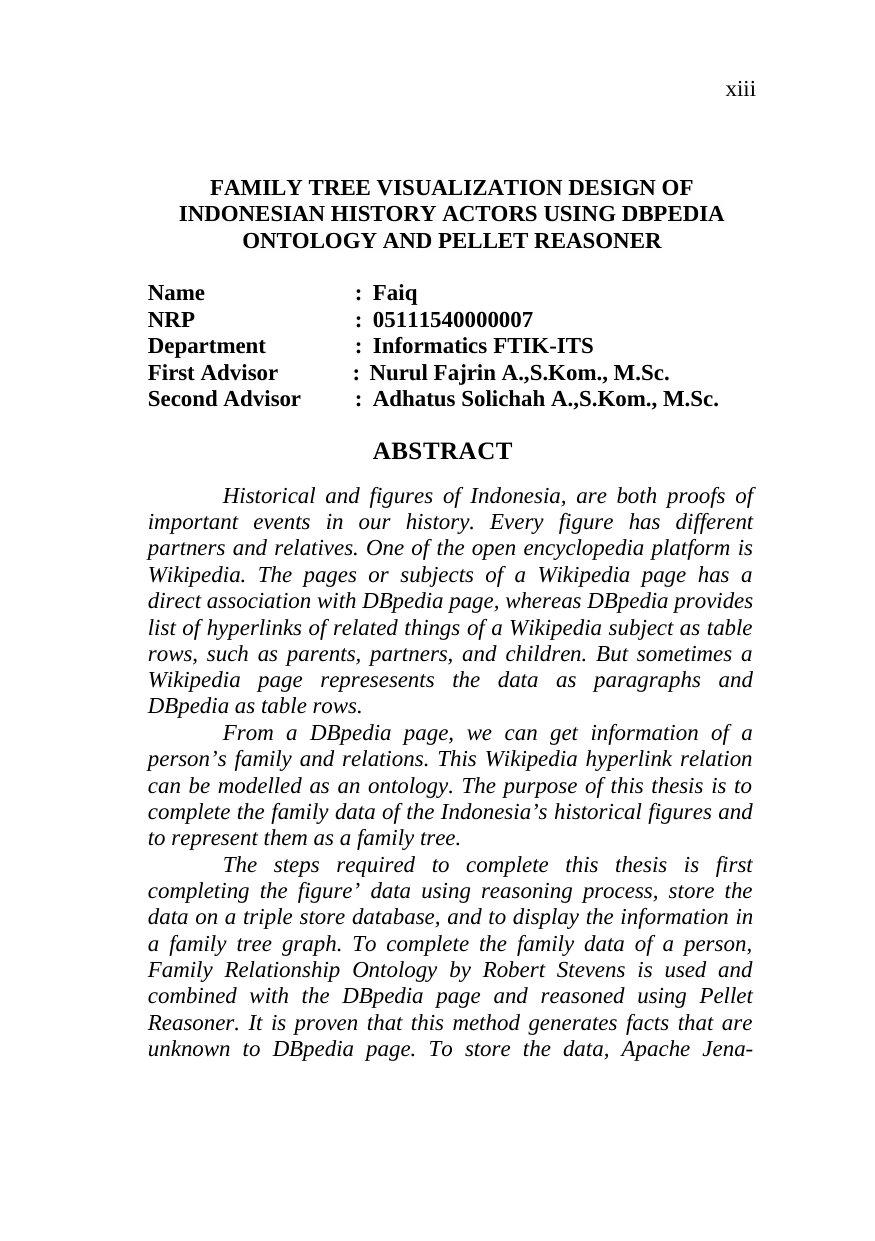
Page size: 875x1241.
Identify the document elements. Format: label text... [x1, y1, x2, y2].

text FAMILY TREE VISUALIZATION DESIGN OF INDONESIAN HISTORY ACTORS USING DBPEDIA ONTOLOGY AND PELLET REASONER [148, 174, 242, 253]
text From a DBpedia page, we can get information of a person’s family and relations. This Wikipedia hyperlink relation can be modelled as an ontology. The purpose of this thesis is to complete the family data of the Indonesia’s historical figures and to represent them as a family tree. [148, 719, 756, 851]
text Name : Faiq [148, 279, 756, 306]
text FAMILY TREE VISUALIZATION DESIGN OF INDONESIAN HISTORY ACTORS USING DBPEDIA ONTOLOGY AND PELLET REASONER [662, 174, 756, 253]
text Second Advisor : Adhatus Solichah A.,S.Kom., M.Sc. [148, 385, 756, 411]
text Historical and figures of Indonesia, are both proofs of important events in our history. Every figure has different partners and relatives. One of the open encyclopedia platform is Wikipedia. The pages or subjects of a Wikipedia page has a direct association with DBpedia page, whereas DBpedia provides list of hyperlinks of related things of a Wikipedia subject as table rows, such as parents, partners, and children. But sometimes a Wikipedia page represesents the data as paragraphs and DBpedia as table rows. [148, 482, 756, 719]
subtitle ABSTRACT [298, 436, 756, 465]
text NRP : 05111540000007 [148, 306, 756, 332]
text First Advisor : Nurul Fajrin A.,S.Kom., M.Sc. [148, 358, 756, 385]
text Department : Informatics FTIK-ITS [148, 332, 756, 358]
